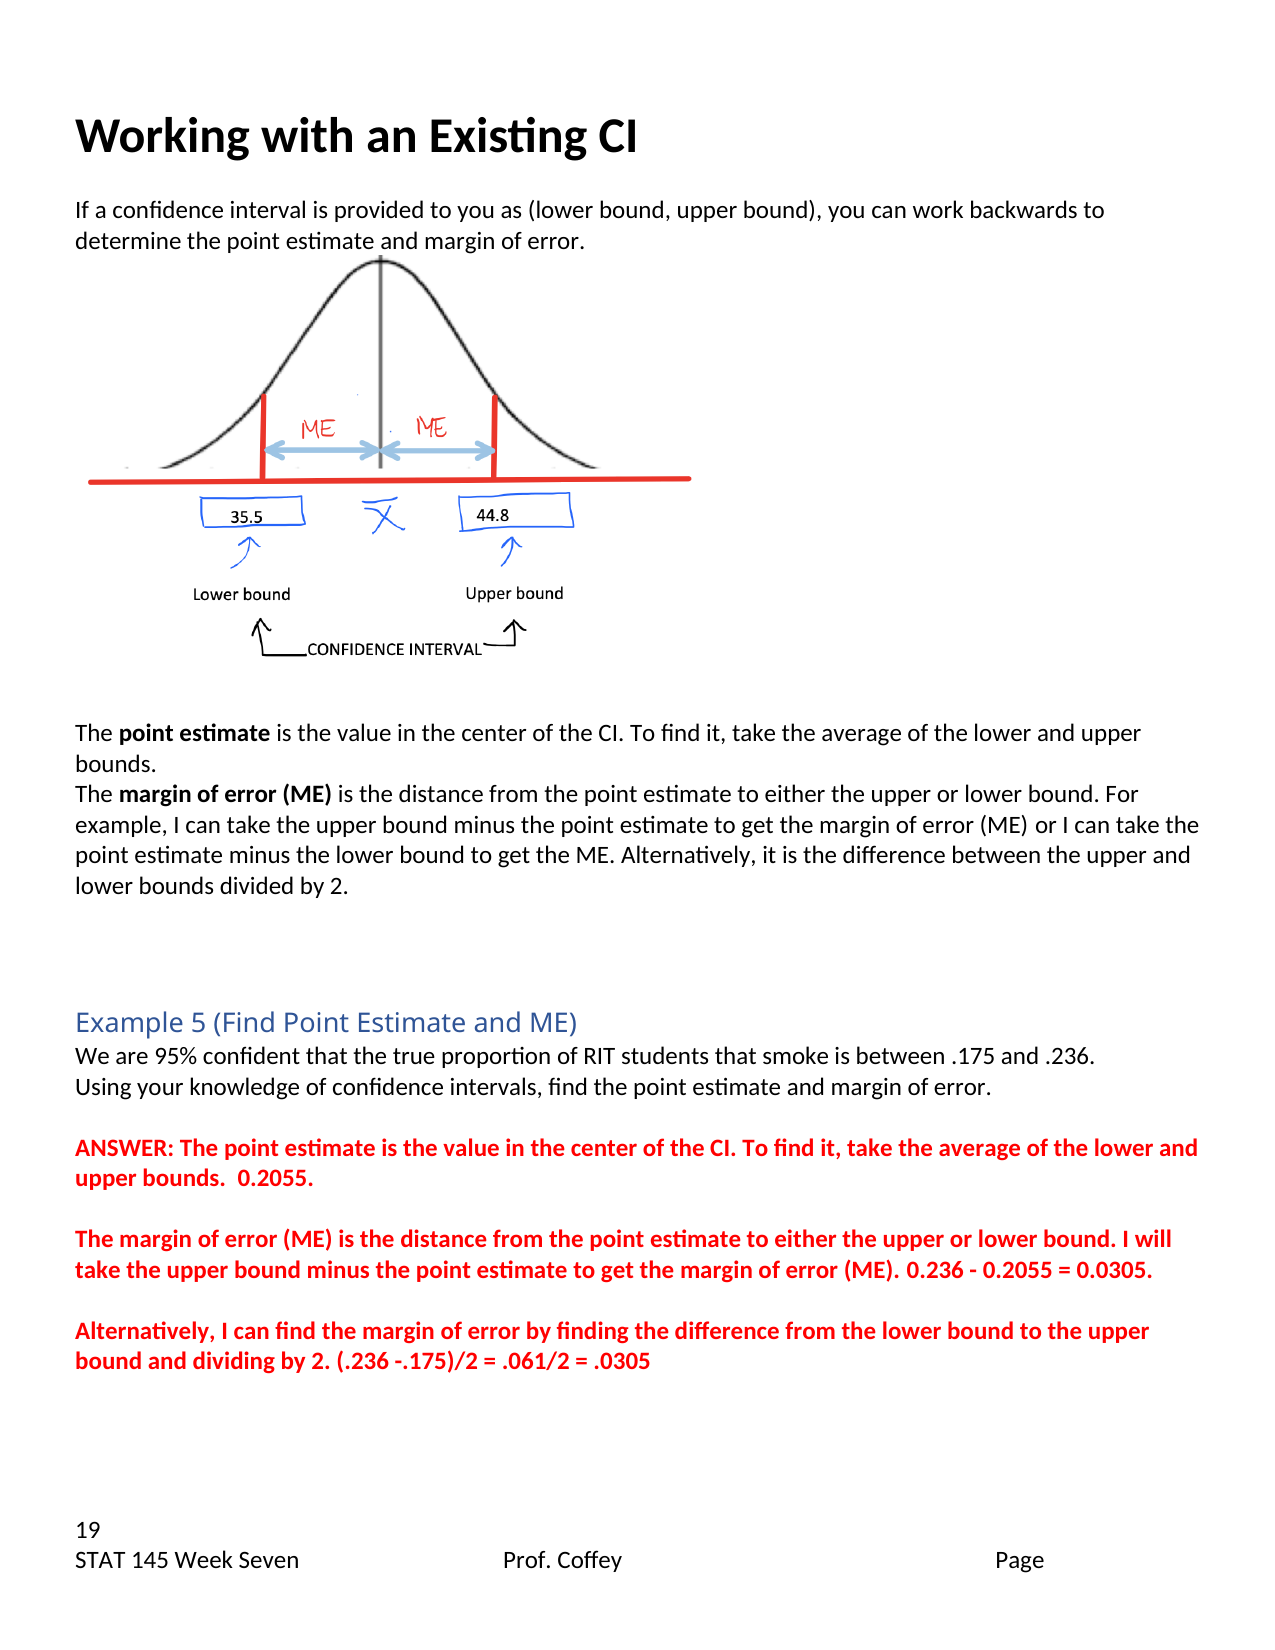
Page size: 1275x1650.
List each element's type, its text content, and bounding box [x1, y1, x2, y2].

text ANSWER: The point estimate is the value in the center of the CI. To find it, take the average of the lower and upper bounds. 0.2055. [75, 1132, 1200, 1193]
text Alternatively, I can find the margin of error by finding the difference from the lower bound to the upper bound and dividing by 2. (.236 -.175)/2 = .061/2 = .0305 [75, 1315, 1200, 1376]
text Using your knowledge of confidence intervals, find the point estimate and margin of error. [75, 1071, 1200, 1101]
text The margin of error (ME) is the distance from the point estimate to either the upper or lower bound. For example, I can take the upper bound minus the point estimate to get the margin of error (ME) or I can take the point estimate minus the lower bound to get the ME. Alternatively, it is the difference between the upper and lower bounds divided by 2. [75, 779, 1200, 901]
subtitle Working with an Existing CI [75, 104, 1200, 165]
text If a confidence interval is provided to you as (lower bound, upper bound), you can work backwards to determine the point estimate and margin of error. [75, 194, 1200, 255]
text The point estimate is the value in the center of the CI. To find it, take the average of the lower and upper bounds. [75, 718, 1200, 779]
text The margin of error (ME) is the distance from the point estimate to either the upper or lower bound. I will take the upper bound minus the point estimate to get the margin of error (ME). 0.236 - 0.2055 = 0.0305. [75, 1223, 1200, 1284]
picture [75, 255, 698, 687]
subtitle Example 5 (Find Point Estimate and ME) [75, 1003, 1200, 1040]
text We are 95% confident that the true proportion of RIT students that smoke is between .175 and .236. [75, 1040, 1200, 1071]
